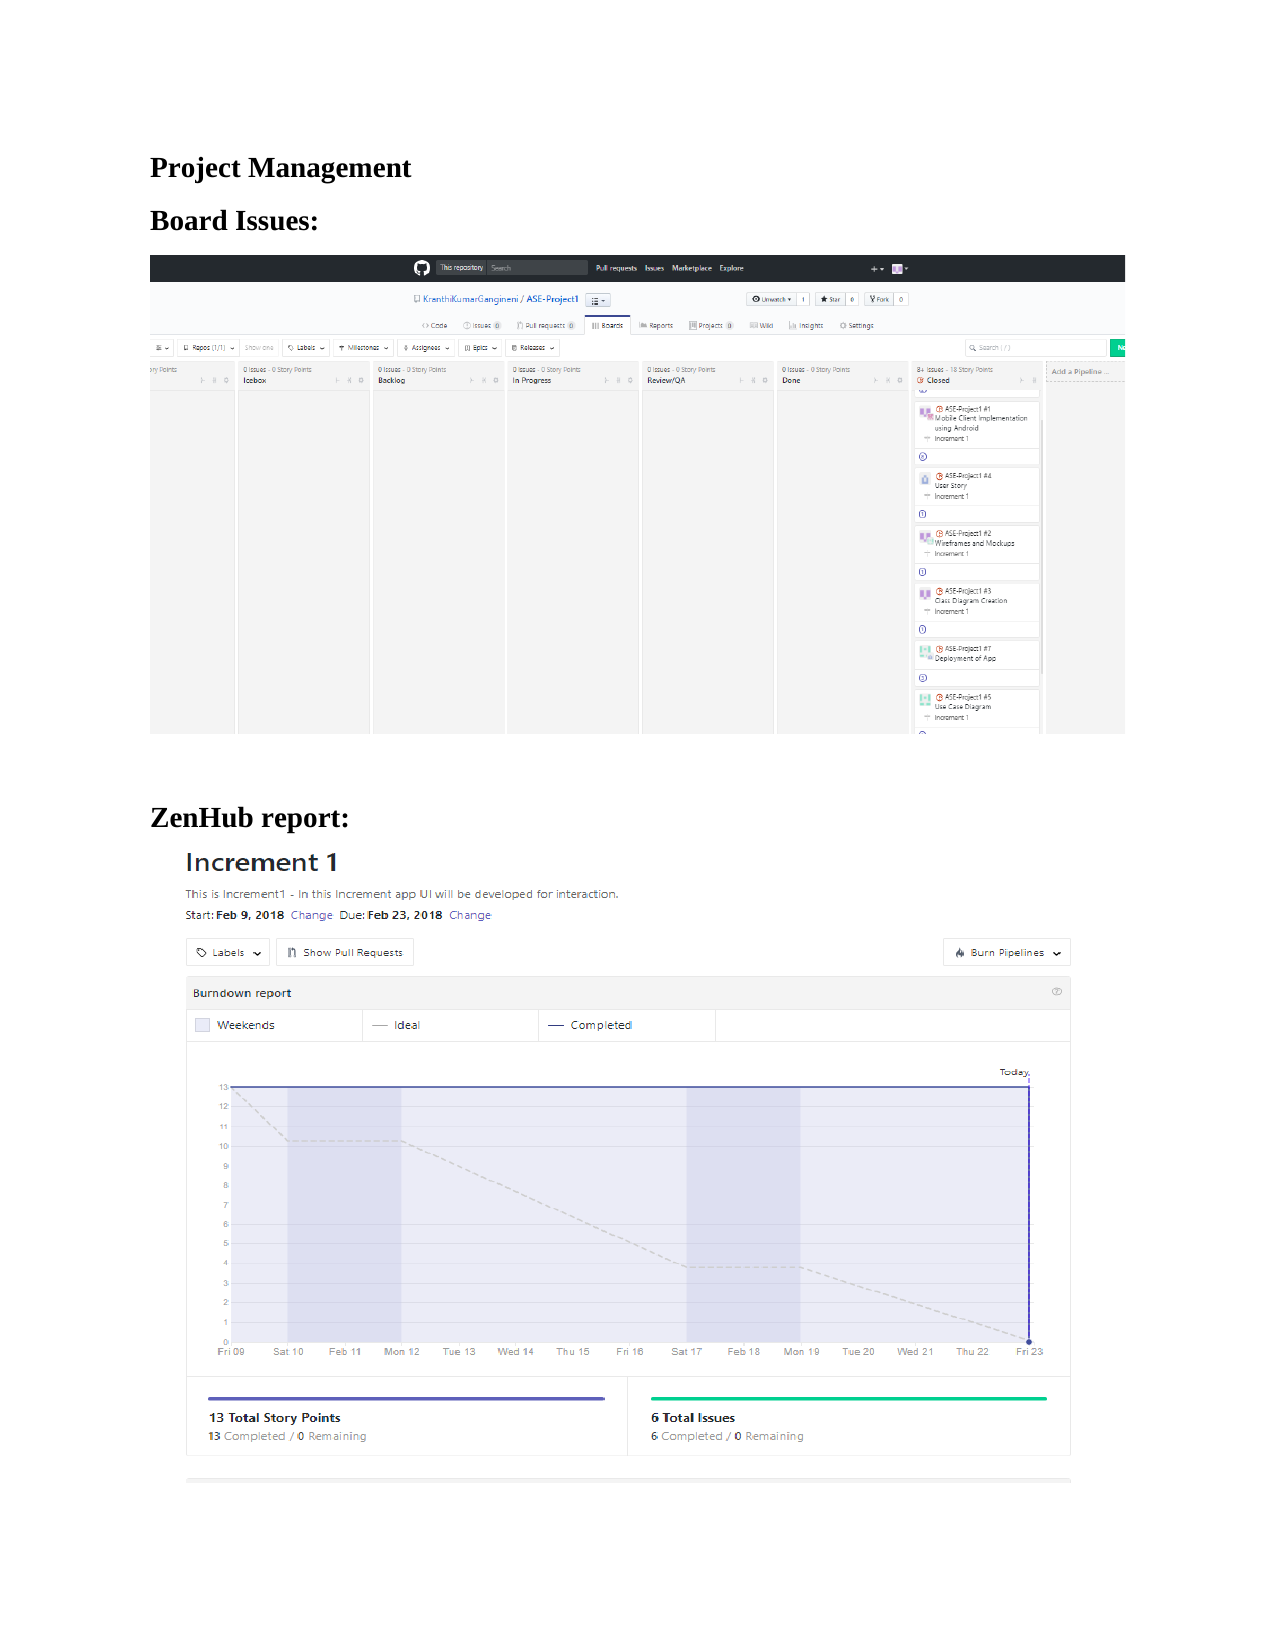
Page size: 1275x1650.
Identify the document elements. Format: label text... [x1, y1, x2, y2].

text Board Issues: [150, 203, 1125, 236]
text Project Management [150, 150, 1125, 183]
picture [150, 255, 1125, 734]
text ZenHub report: [150, 800, 1125, 833]
picture [150, 852, 1130, 1483]
